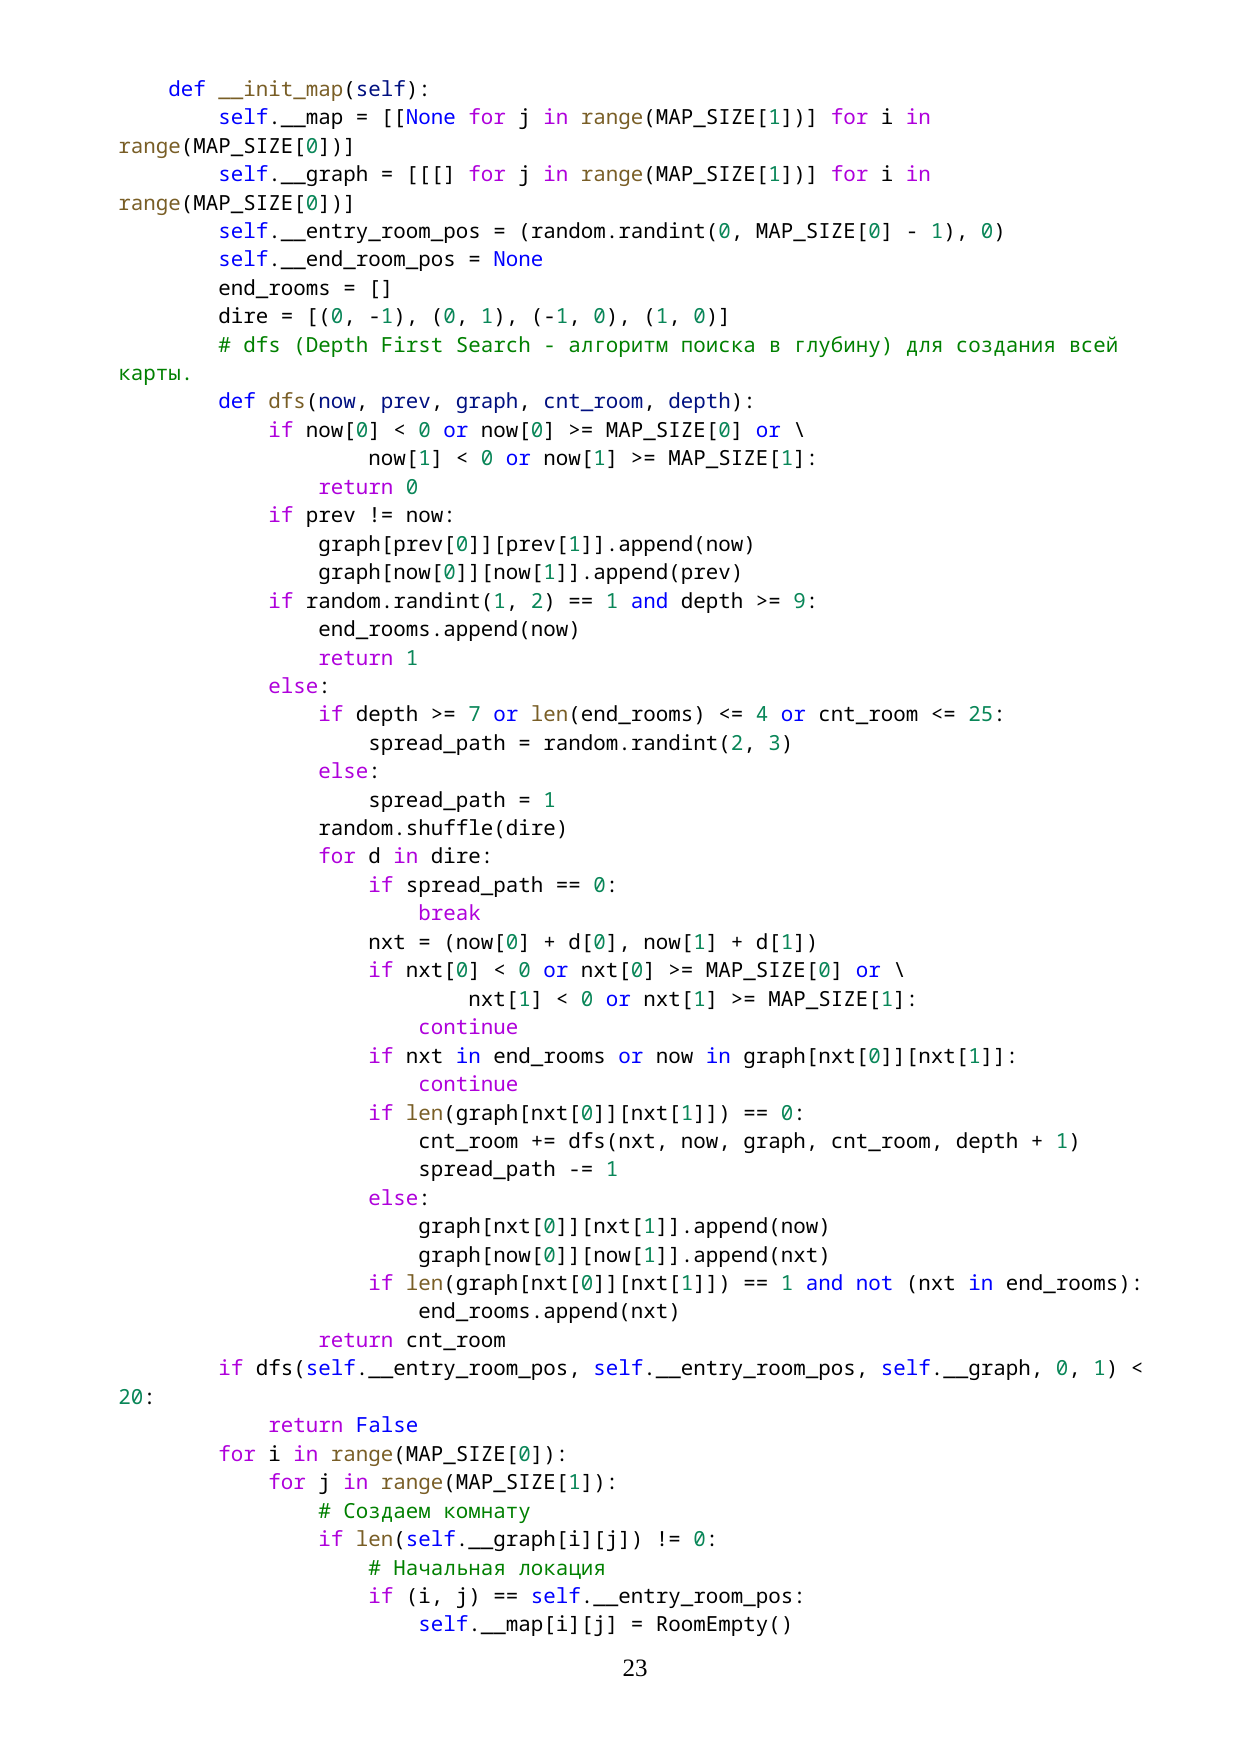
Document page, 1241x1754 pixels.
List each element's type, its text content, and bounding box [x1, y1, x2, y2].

text cnt_room += dfs(nxt, now, graph, cnt_room, depth + 1) [118, 1126, 1152, 1154]
text random.shuffle(dire) [118, 813, 1152, 842]
text end_rooms.append(nxt) [118, 1297, 1152, 1325]
text if now[0] < 0 or now[0] >= MAP_SIZE[0] or \ [118, 415, 1152, 443]
text for i in range(MAP_SIZE[0]): [118, 1439, 1152, 1467]
text spread_path -= 1 [118, 1154, 1152, 1183]
text if len(graph[nxt[0]][nxt[1]]) == 0: [118, 1098, 1152, 1126]
text if depth >= 7 or len(end_rooms) <= 4 or cnt_room <= 25: [118, 699, 1152, 728]
text nxt = (now[0] + d[0], now[1] + d[1]) [118, 927, 1152, 955]
text else: [118, 1183, 1152, 1211]
text if len(graph[nxt[0]][nxt[1]]) == 1 and not (nxt in end_rooms): [118, 1268, 1152, 1297]
text def dfs(now, prev, graph, cnt_room, depth): [118, 387, 1152, 415]
text if len(self.__graph[i][j]) != 0: [118, 1524, 1152, 1553]
text else: [118, 756, 1152, 785]
text self.__graph = [[[] for j in range(MAP_SIZE[1])] for i in range(MAP_SIZE[0])] [118, 159, 1152, 216]
text end_rooms = [] [118, 273, 1152, 301]
text self.__entry_room_pos = (random.randint(0, MAP_SIZE[0] - 1), 0) [118, 216, 1152, 244]
text graph[now[0]][now[1]].append(prev) [118, 557, 1152, 586]
text spread_path = 1 [118, 785, 1152, 813]
text self.__map[i][j] = RoomEmpty() [118, 1609, 1152, 1638]
text graph[prev[0]][prev[1]].append(now) [118, 529, 1152, 557]
text if nxt in end_rooms or now in graph[nxt[0]][nxt[1]]: [118, 1041, 1152, 1069]
text graph[nxt[0]][nxt[1]].append(now) [118, 1211, 1152, 1240]
text graph[now[0]][now[1]].append(nxt) [118, 1240, 1152, 1268]
text if prev != now: [118, 500, 1152, 529]
text break [118, 898, 1152, 927]
text # Начальная локация [118, 1553, 1152, 1581]
text if dfs(self.__entry_room_pos, self.__entry_room_pos, self.__graph, 0, 1) < 20: [118, 1353, 1152, 1410]
text self.__map = [[None for j in range(MAP_SIZE[1])] for i in range(MAP_SIZE[0])] [118, 102, 1152, 159]
text continue [118, 1012, 1152, 1041]
text # Создаем комнату [118, 1496, 1152, 1524]
text if nxt[0] < 0 or nxt[0] >= MAP_SIZE[0] or \ [118, 955, 1152, 984]
text return 0 [118, 472, 1152, 500]
text end_rooms.append(now) [118, 614, 1152, 643]
text def __init_map(self): [118, 74, 1152, 102]
text if random.randint(1, 2) == 1 and depth >= 9: [118, 586, 1152, 614]
text return False [118, 1410, 1152, 1439]
text # dfs (Depth First Search - алгоритм поиска в глубину) для создания всей карты. [118, 330, 1152, 387]
text return cnt_room [118, 1325, 1152, 1353]
text continue [118, 1069, 1152, 1098]
text if (i, j) == self.__entry_room_pos: [118, 1581, 1152, 1609]
text dire = [(0, -1), (0, 1), (-1, 0), (1, 0)] [118, 301, 1152, 330]
text return 1 [118, 643, 1152, 671]
text self.__end_room_pos = None [118, 244, 1152, 273]
text for j in range(MAP_SIZE[1]): [118, 1467, 1152, 1496]
text if spread_path == 0: [118, 870, 1152, 898]
text else: [118, 671, 1152, 699]
text for d in dire: [118, 842, 1152, 870]
text spread_path = random.randint(2, 3) [118, 728, 1152, 756]
text now[1] < 0 or now[1] >= MAP_SIZE[1]: [118, 443, 1152, 472]
text nxt[1] < 0 or nxt[1] >= MAP_SIZE[1]: [118, 984, 1152, 1012]
